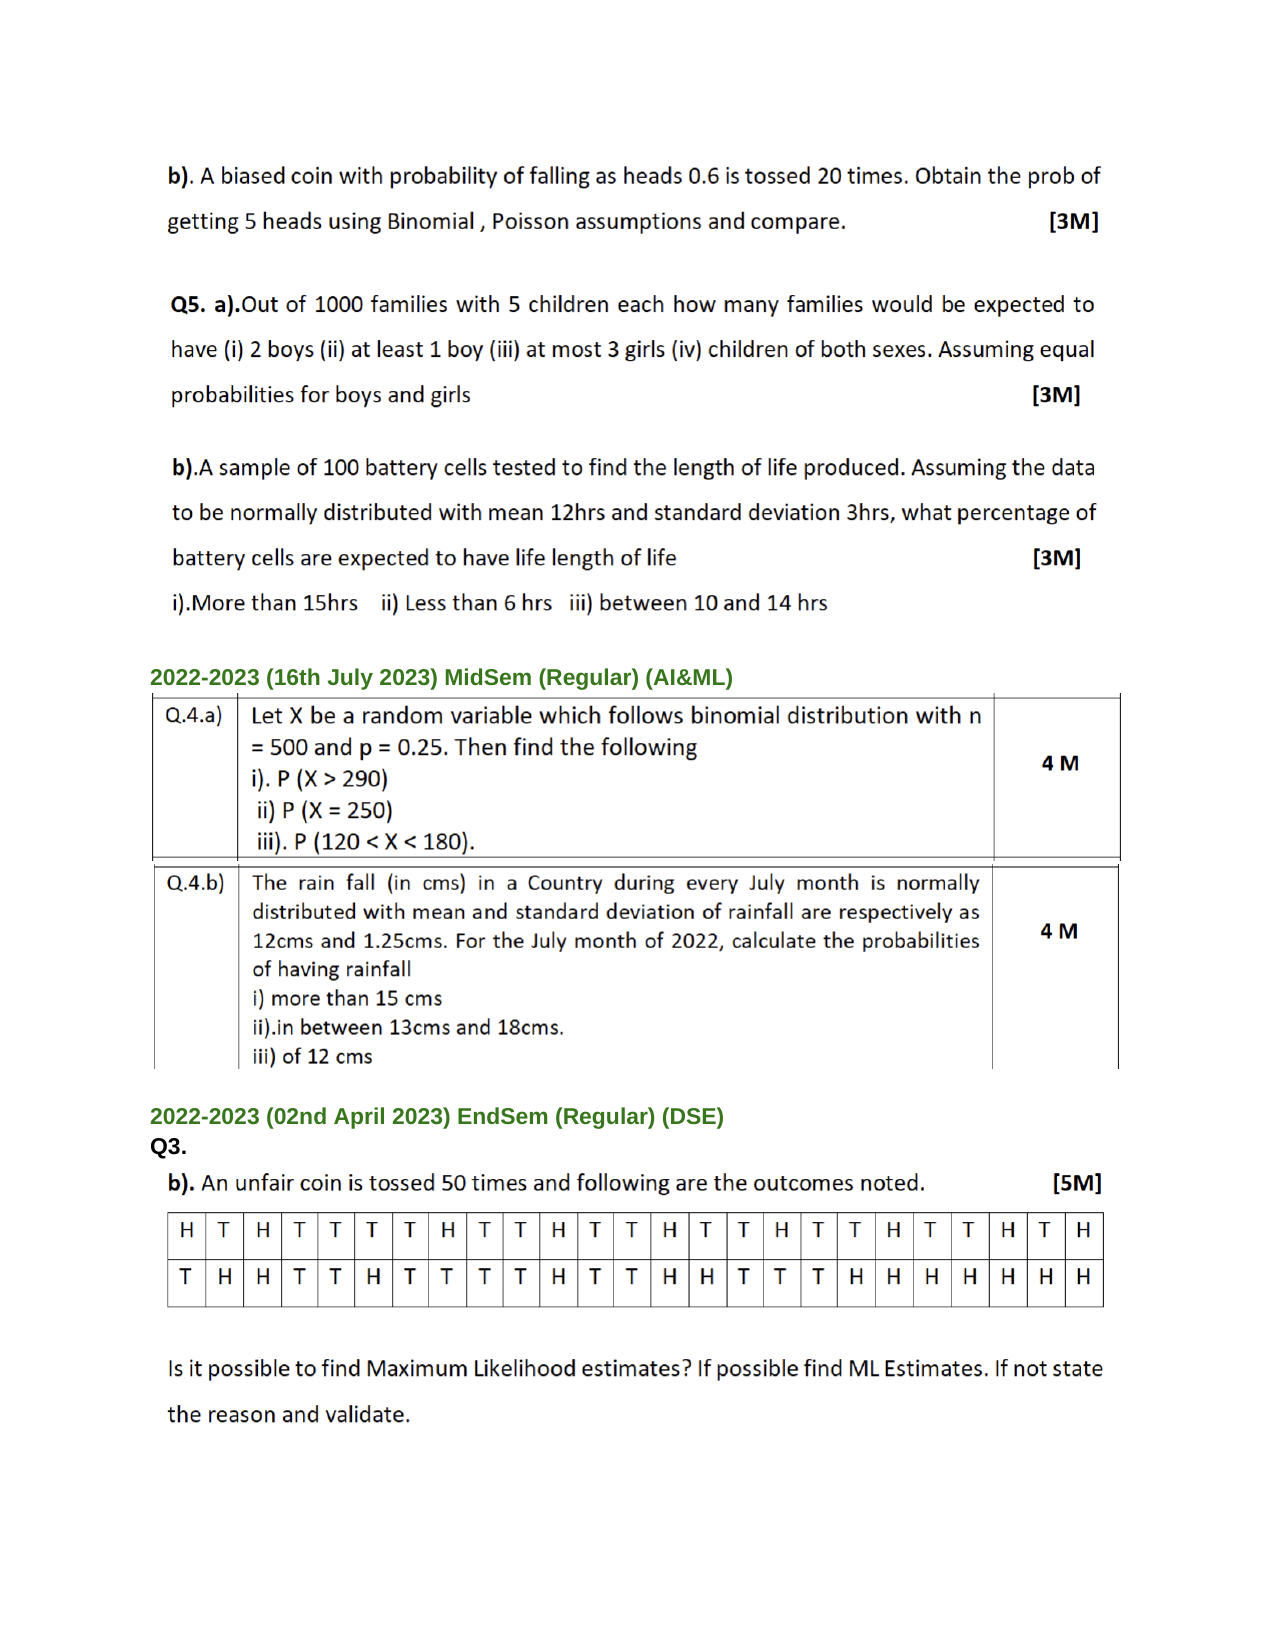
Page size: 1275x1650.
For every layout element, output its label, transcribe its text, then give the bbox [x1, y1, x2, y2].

text 2022-2023 (02nd April 2023) EndSem (Regular) (DSE) [150, 1103, 1125, 1129]
picture [150, 150, 1125, 246]
picture [150, 1163, 1125, 1441]
picture [150, 280, 1125, 432]
picture [150, 864, 1125, 1069]
picture [150, 435, 1125, 630]
text 2022-2023 (16th July 2023) MidSem (Regular) (AI&ML) [150, 664, 1125, 690]
text Q3. [150, 1133, 1125, 1159]
picture [150, 693, 1125, 861]
